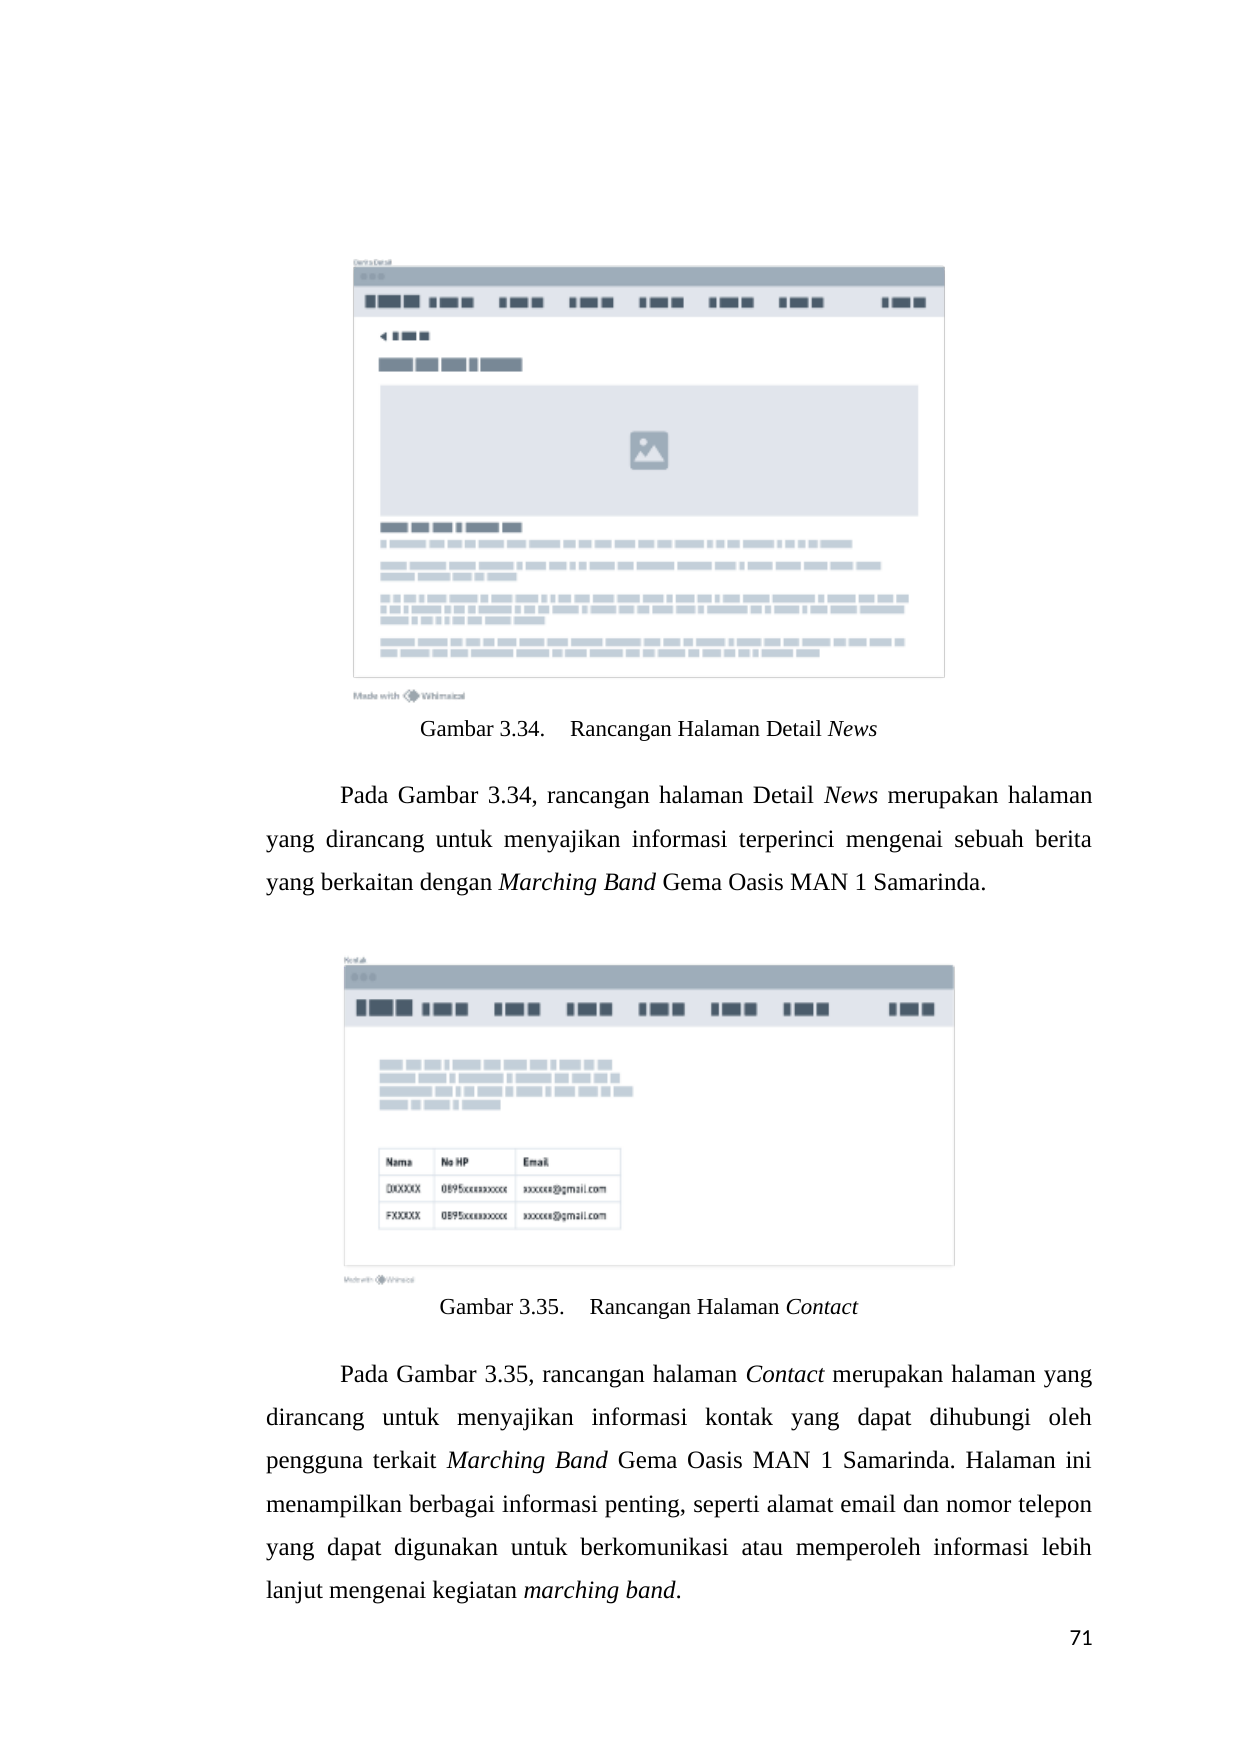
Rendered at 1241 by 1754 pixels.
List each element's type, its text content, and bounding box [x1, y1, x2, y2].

text Pada Gambar 3.35, rancangan halaman Contact merupakan halaman yang dirancang untuk menyajikan informasi kontak yang dapat dihubungi oleh pengguna terkait Marching Band Gema Oasis MAN 1 Samarinda. Halaman ini menampilkan berbagai informasi penting, seperti alamat email dan nomor telepon yang dapat digunakan untuk berkomunikasi atau memperoleh informasi lebih lanjut mengenai kegiatan marching band. [266, 1359, 1092, 1604]
picture [329, 936, 970, 1294]
list Rancangan Halaman Contact [207, 1293, 1092, 1320]
text Pada Gambar 3.34, rancangan halaman Detail News merupakan halaman yang dirancang untuk menyajikan informasi terperinci mengenai sebuah berita yang berkaitan dengan Marching Band Gema Oasis MAN 1 Samarinda. [266, 781, 1092, 896]
list Rancangan Halaman Detail News [207, 715, 1092, 741]
picture [329, 233, 970, 715]
